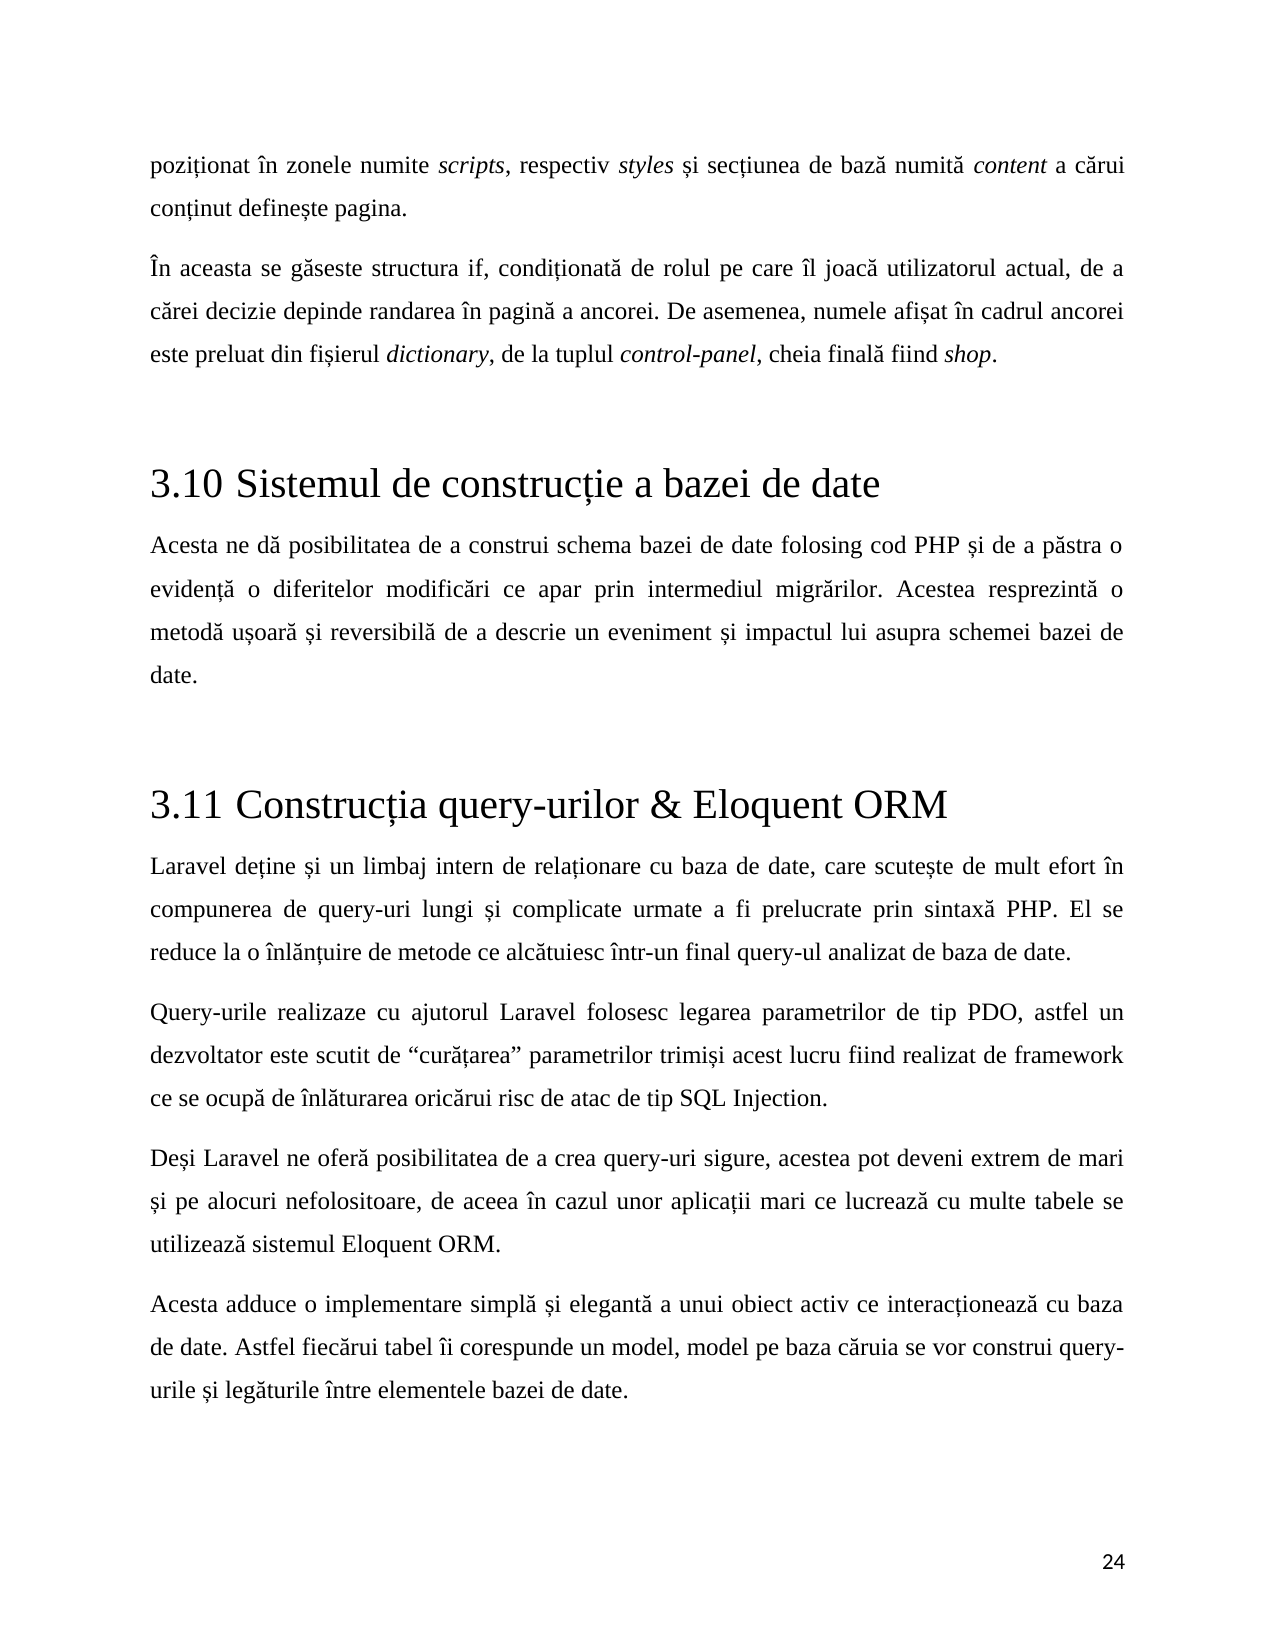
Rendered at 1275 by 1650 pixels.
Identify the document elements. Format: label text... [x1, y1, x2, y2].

text Deși Laravel ne oferă posibilitatea de a crea query-uri sigure, acestea pot deveni extrem de mari și pe alocuri nefolositoare, de aceea în cazul unor aplicații mari ce lucrează cu multe tabele se utilizează sistemul Eloquent ORM. [150, 1143, 1125, 1258]
text Laravel deține și un limbaj intern de relaționare cu baza de date, care scutește de mult efort în compunerea de query-uri lungi și complicate urmate a fi prelucrate prin sintaxă PHP. El se reduce la o înlănțuire de metode ce alcătuiesc într-un final query-ul analizat de baza de date. [150, 851, 1125, 966]
list Construcția query-urilor & Eloquent ORM [150, 779, 1125, 827]
text Query-urile realizaze cu ajutorul Laravel folosesc legarea parametrilor de tip PDO, astfel un dezvoltator este scutit de “curățarea” parametrilor trimiși acest lucru fiind realizat de framework ce se ocupă de înlăturarea oricărui risc de atac de tip SQL Injection. [150, 997, 1125, 1112]
text Acesta adduce o implementare simplă și elegantă a unui obiect activ ce interacționează cu baza de date. Astfel fiecărui tabel îi corespunde un model, model pe baza căruia se vor construi query-urile și legăturile între elementele bazei de date. [150, 1289, 1125, 1404]
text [150, 150, 1125, 222]
text Acesta ne dă posibilitatea de a construi schema bazei de date folosing cod PHP și de a păstra o evidență o diferitelor modificări ce apar prin intermediul migrărilor. Acestea resprezintă o metodă ușoară și reversibilă de a descrie un eveniment și impactul lui asupra schemei bazei de date. [150, 531, 1125, 689]
text În aceasta se găseste structura if, condiționată de rolul pe care îl joacă utilizatorul actual, de a cărei decizie depinde randarea în pagină a ancorei. De asemenea, numele afișat în cadrul ancorei este preluat din fișierul dictionary, de la tuplul control-panel, cheia finală fiind shop. [150, 253, 1125, 368]
list Sistemul de construcție a bazei de date [150, 459, 1125, 507]
